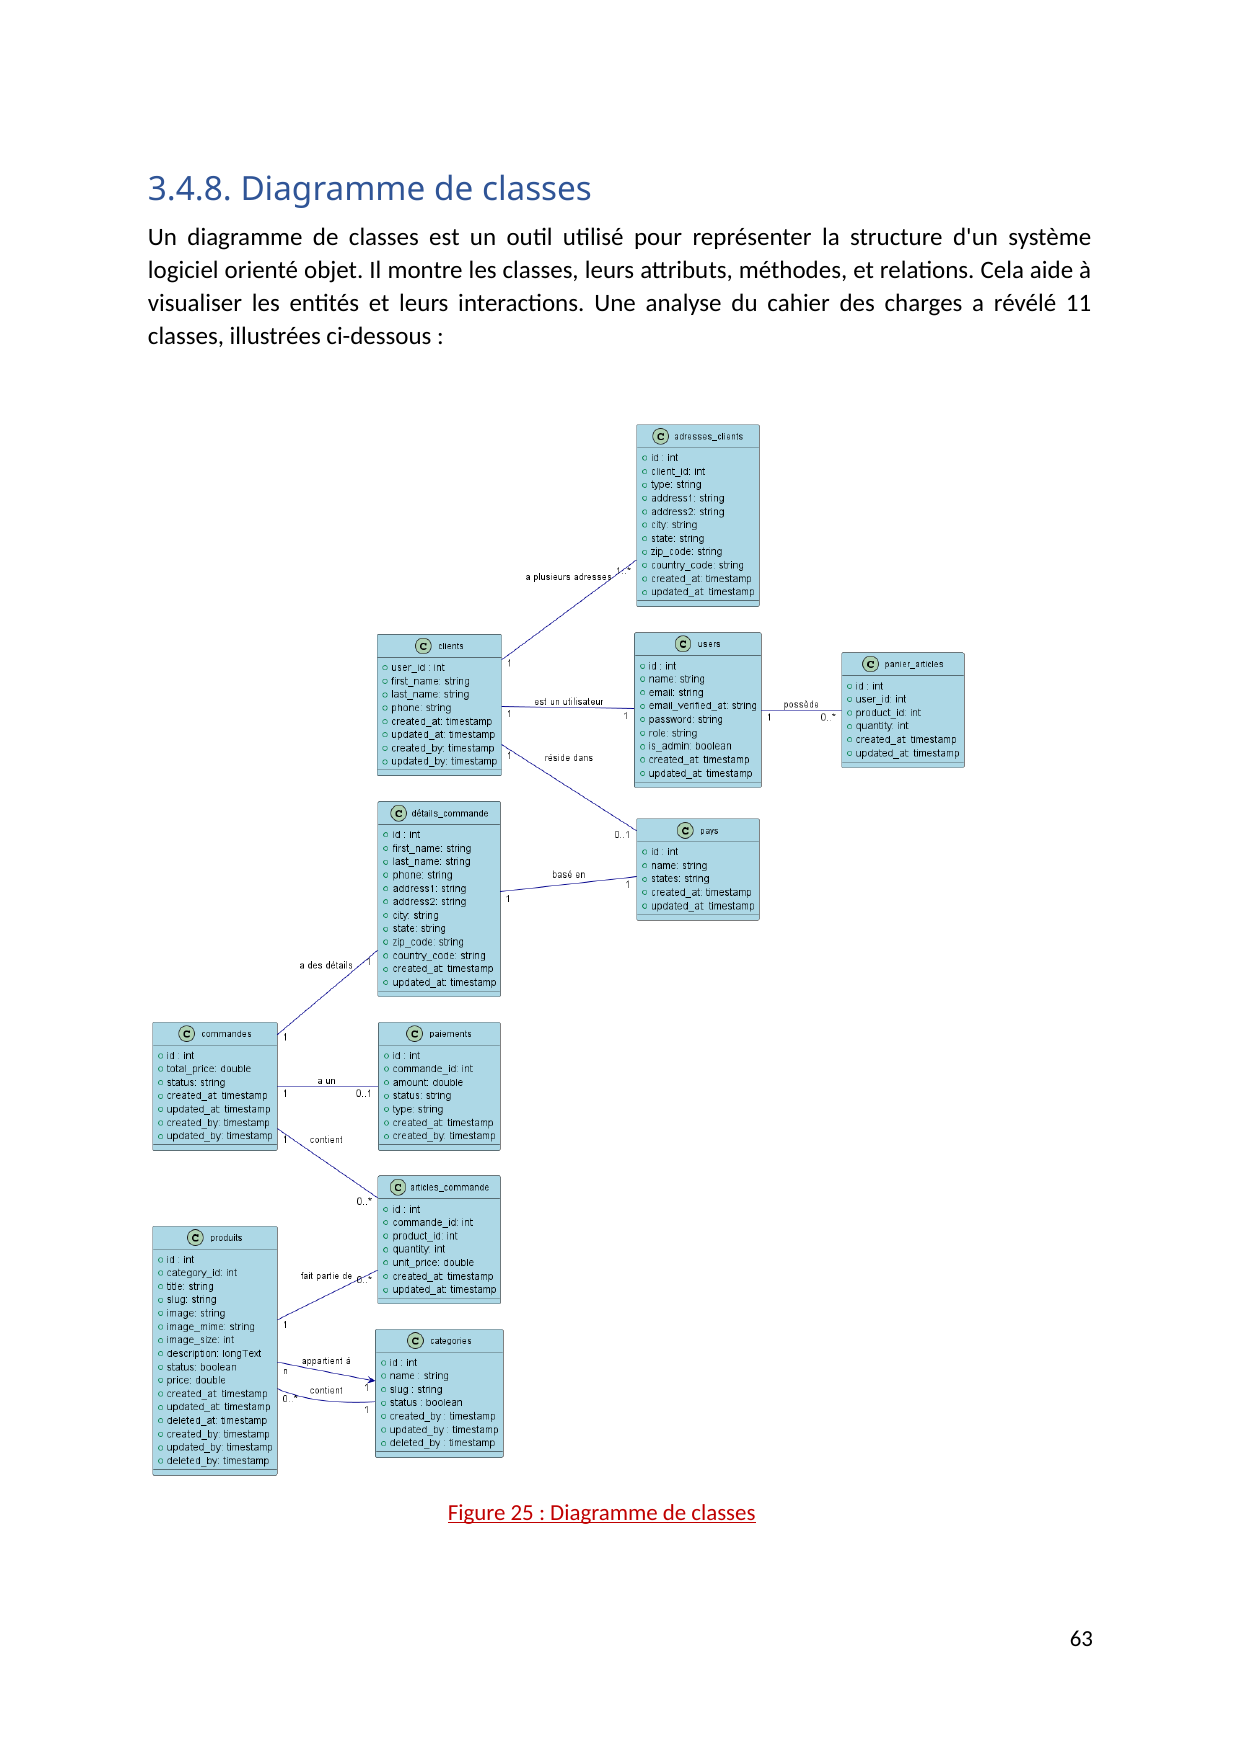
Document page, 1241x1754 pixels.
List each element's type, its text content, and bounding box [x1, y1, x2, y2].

text Un diagramme de classes est un outil utilisé pour représenter la structure d'un système logiciel orienté objet. Il montre les classes, leurs attributs, méthodes, et relations. Cela aide à visualiser les entités et leurs interactions. Une analyse du cahier des charges a révélé 11 classes, illustrées ci-dessous : [148, 222, 1093, 351]
subtitle 3.4.8. Diagramme de classes [148, 164, 1093, 210]
picture [147, 419, 968, 1479]
text Figure 25 : Diagramme de classes [373, 1498, 1093, 1526]
